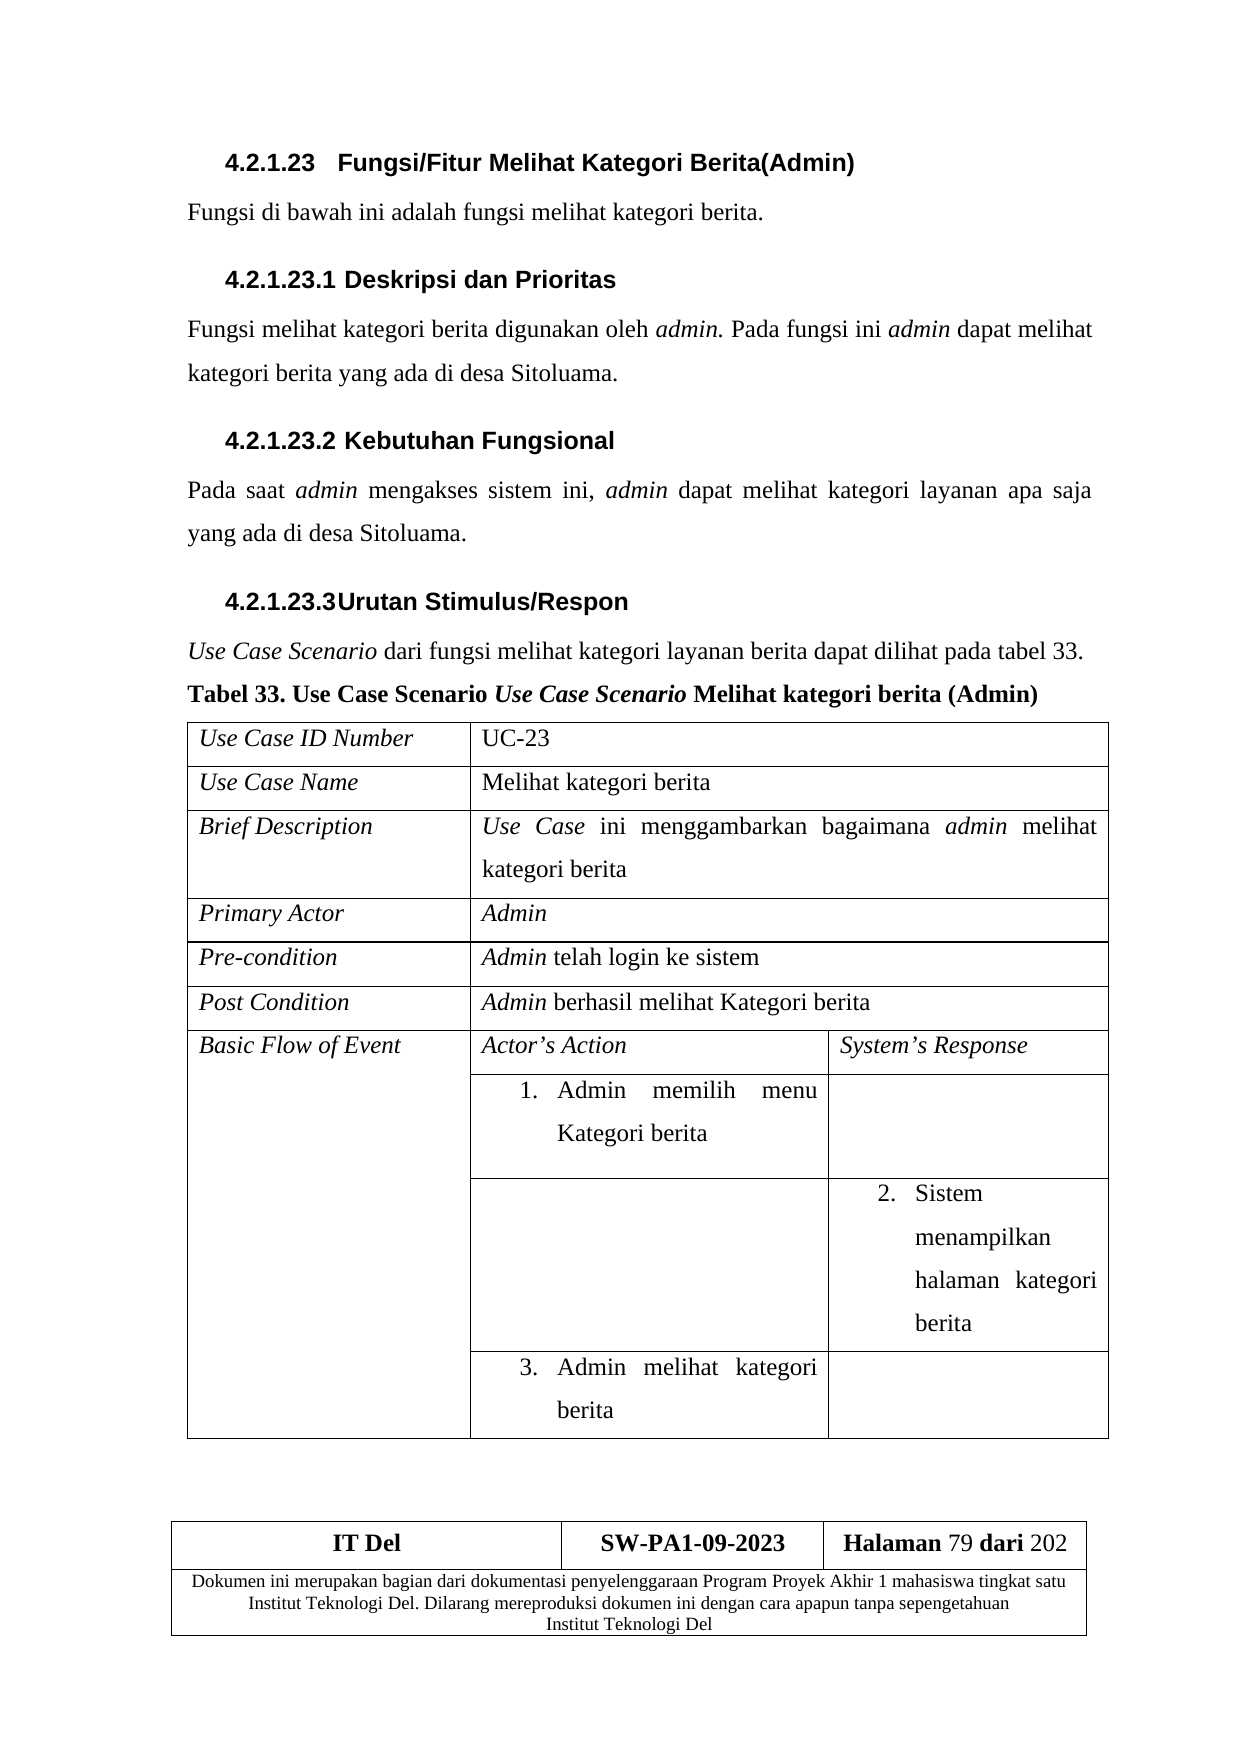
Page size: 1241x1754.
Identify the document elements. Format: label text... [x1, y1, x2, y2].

table_cell Basic Flow of Event [188, 1031, 470, 1438]
table_cell Pre-condition [188, 943, 470, 986]
table_cell Admin berhasil melihat Kategori berita [471, 987, 1108, 1029]
text Use Case Scenario dari fungsi melihat kategori layanan berita dapat dilihat pada tabel 33. [187, 636, 1092, 664]
table_cell [829, 1352, 1108, 1438]
text Fungsi di bawah ini adalah fungsi melihat kategori berita. [187, 197, 1092, 226]
table_cell Admin telah login ke sistem [471, 943, 1108, 986]
table_cell Melihat kategori berita [471, 767, 1108, 810]
table_cell [471, 1179, 828, 1351]
table_cell Post Condition [188, 987, 470, 1029]
table_header UC-23 [471, 723, 1108, 766]
table_cell Admin memilih menu Kategori berita [471, 1075, 828, 1177]
subtitle Deskripsi dan Prioritas [225, 265, 1092, 294]
text Fungsi melihat kategori berita digunakan oleh admin. Pada fungsi ini admin dapat melihat kategori berita yang ada di desa Sitoluama. [187, 314, 1092, 386]
table_header Use Case ID Number [188, 723, 470, 766]
table_cell Admin melihat kategori berita [471, 1352, 828, 1438]
subtitle Fungsi/Fitur Melihat Kategori Berita(Admin) [225, 148, 1092, 176]
table_cell Sistem menampilkan halaman kategori berita [829, 1179, 1108, 1351]
text Tabel 33. Use Case Scenario Use Case Scenario Melihat kategori berita (Admin) [187, 679, 1092, 708]
text Pada saat admin mengakses sistem ini, admin dapat melihat kategori layanan apa saja yang ada di desa Sitoluama. [187, 475, 1092, 547]
table_cell System’s Response [829, 1031, 1108, 1074]
subtitle Urutan Stimulus/Respon [225, 586, 1092, 615]
table_cell Admin [471, 899, 1108, 941]
table_cell [829, 1075, 1108, 1177]
table_cell Primary Actor [188, 899, 470, 941]
table_cell Use Case ini menggambarkan bagaimana admin melihat kategori berita [471, 811, 1108, 897]
subtitle Kebutuhan Fungsional [225, 426, 1092, 454]
table_cell Actor’s Action [471, 1031, 828, 1074]
table_cell Brief Description [188, 811, 470, 897]
table_cell Use Case Name [188, 767, 470, 810]
